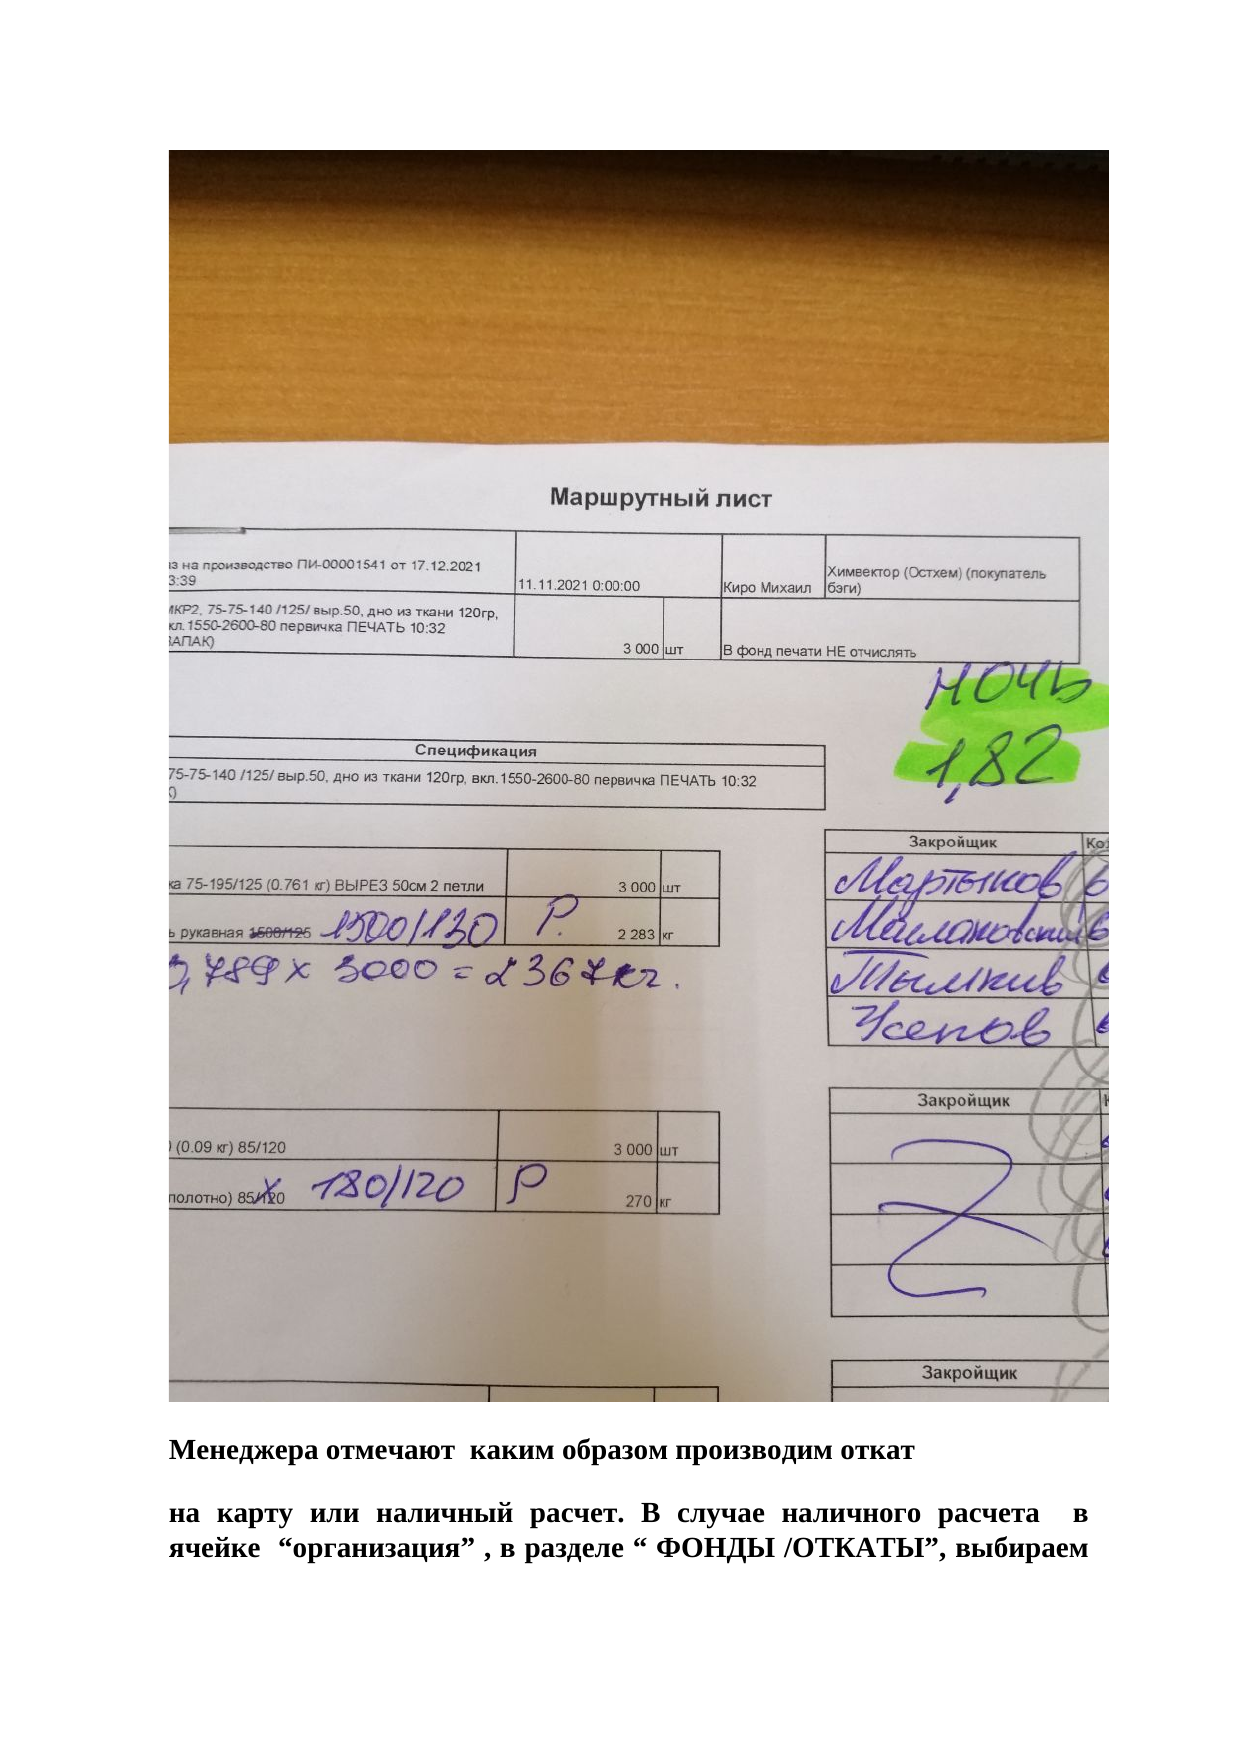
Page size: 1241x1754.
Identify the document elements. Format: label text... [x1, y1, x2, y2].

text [169, 1496, 1090, 1564]
picture [168, 150, 1109, 1402]
text Менеджера отмечают каким образом производим откат [169, 1432, 1090, 1466]
